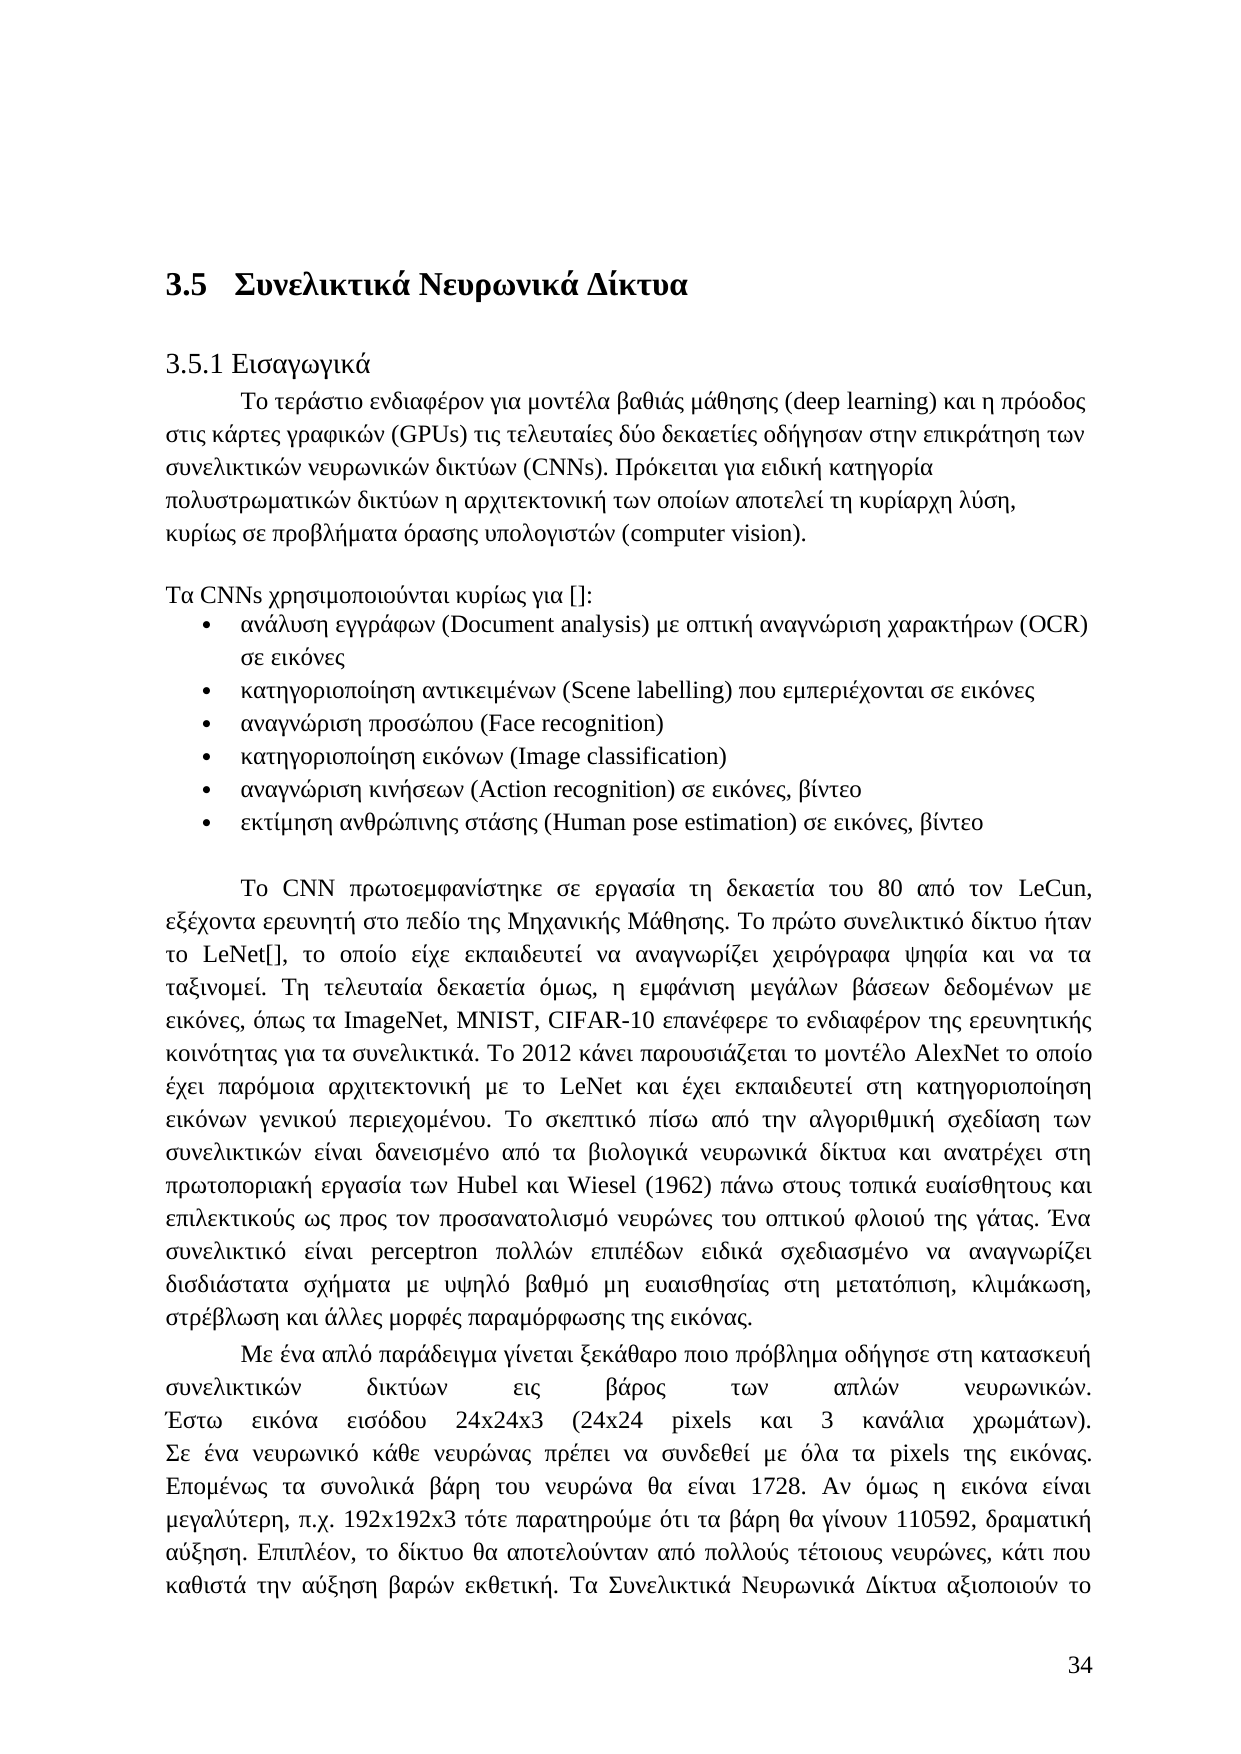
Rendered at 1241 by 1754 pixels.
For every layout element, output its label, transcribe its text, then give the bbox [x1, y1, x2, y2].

list κατηγοριοποίηση εικόνων (Image classification) [203, 741, 1092, 769]
list κατηγοριοποίηση αντικειμένων (Scene labelling) που εμπεριέχονται σε εικόνες [203, 675, 1092, 703]
text Τα CNNs χρησιμοποιούνται κυρίως για []: [165, 580, 1092, 609]
text Το τεράστιο ενδιαφέρον για μοντέλα βαθιάς μάθησης (deep learning) και η πρόοδος στις κάρτες γραφικών (GPUs) τις τελευταίες δύο δεκαετίες οδήγησαν στην επικράτηση των συνελικτικών νευρωνικών δικτύων (CNNs). Πρόκειται για ειδική κατηγορία πολυστρωματικών δικτύων η αρχιτεκτονική των οποίων αποτελεί τη κυρίαρχη λύση, κυρίως σε προβλήματα όρασης υπολογιστών (computer vision). [165, 386, 1092, 547]
list ανάλυση εγγράφων (Document analysis) με οπτική αναγνώριση χαρακτήρων (OCR) σε εικόνες [203, 609, 1092, 670]
list εκτίμηση ανθρώπινης στάσης (Human pose estimation) σε εικόνες, βίντεο [203, 807, 1092, 836]
list αναγνώριση προσώπου (Face recognition) [203, 708, 1092, 736]
subtitle 3.5.1 Εισαγωγικά [165, 346, 1092, 380]
list αναγνώριση κινήσεων (Action recognition) σε εικόνες, βίντεο [203, 774, 1092, 802]
text Το CNN πρωτοεμφανίστηκε σε εργασία τη δεκαετία του 80 από τον LeCun, εξέχοντα ερευνητή στο πεδίο της Μηχανικής Μάθησης. Το πρώτο συνελικτικό δίκτυο ήταν το LeNet[], το οποίο είχε εκπαιδευτεί να αναγνωρίζει χειρόγραφα ψηφία και να τα ταξινομεί. Τη τελευταία δεκαετία όμως, η εμφάνιση μεγάλων βάσεων δεδομένων με εικόνες, όπως τα ImageNet, MNIST, CIFAR-10 επανέφερε το ενδιαφέρον της ερευνητικής κοινότητας για τα συνελικτικά. Το 2012 κάνει παρουσιάζεται το μοντέλο AlexNet το οποίο έχει παρόμοια αρχιτεκτονική με το LeNet και έχει εκπαιδευτεί στη κατηγοριοποίηση εικόνων γενικού περιεχομένου. Το σκεπτικό πίσω από την αλγοριθμική σχεδίαση των συνελικτικών είναι δανεισμένο από τα βιολογικά νευρωνικά δίκτυα και ανατρέχει στη πρωτοποριακή εργασία των Hubel και Wiesel (1962) πάνω στους τοπικά ευαίσθητους και επιλεκτικούς ως προς τον προσανατολισμό νευρώνες του οπτικού φλοιού της γάτας. Ένα συνελικτικό είναι perceptron πολλών επιπέδων ειδικά σχεδιασμένο να αναγνωρίζει δισδιάστατα σχήματα με υψηλό βαθμό μη ευαισθησίας στη μετατόπιση, κλιμάκωση, στρέβλωση και άλλες μορφές παραμόρφωσης της εικόνας. [165, 873, 1092, 1331]
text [165, 1339, 1092, 1599]
subtitle 3.5 Συνελικτικά Νευρωνικά Δίκτυα [165, 264, 1092, 302]
